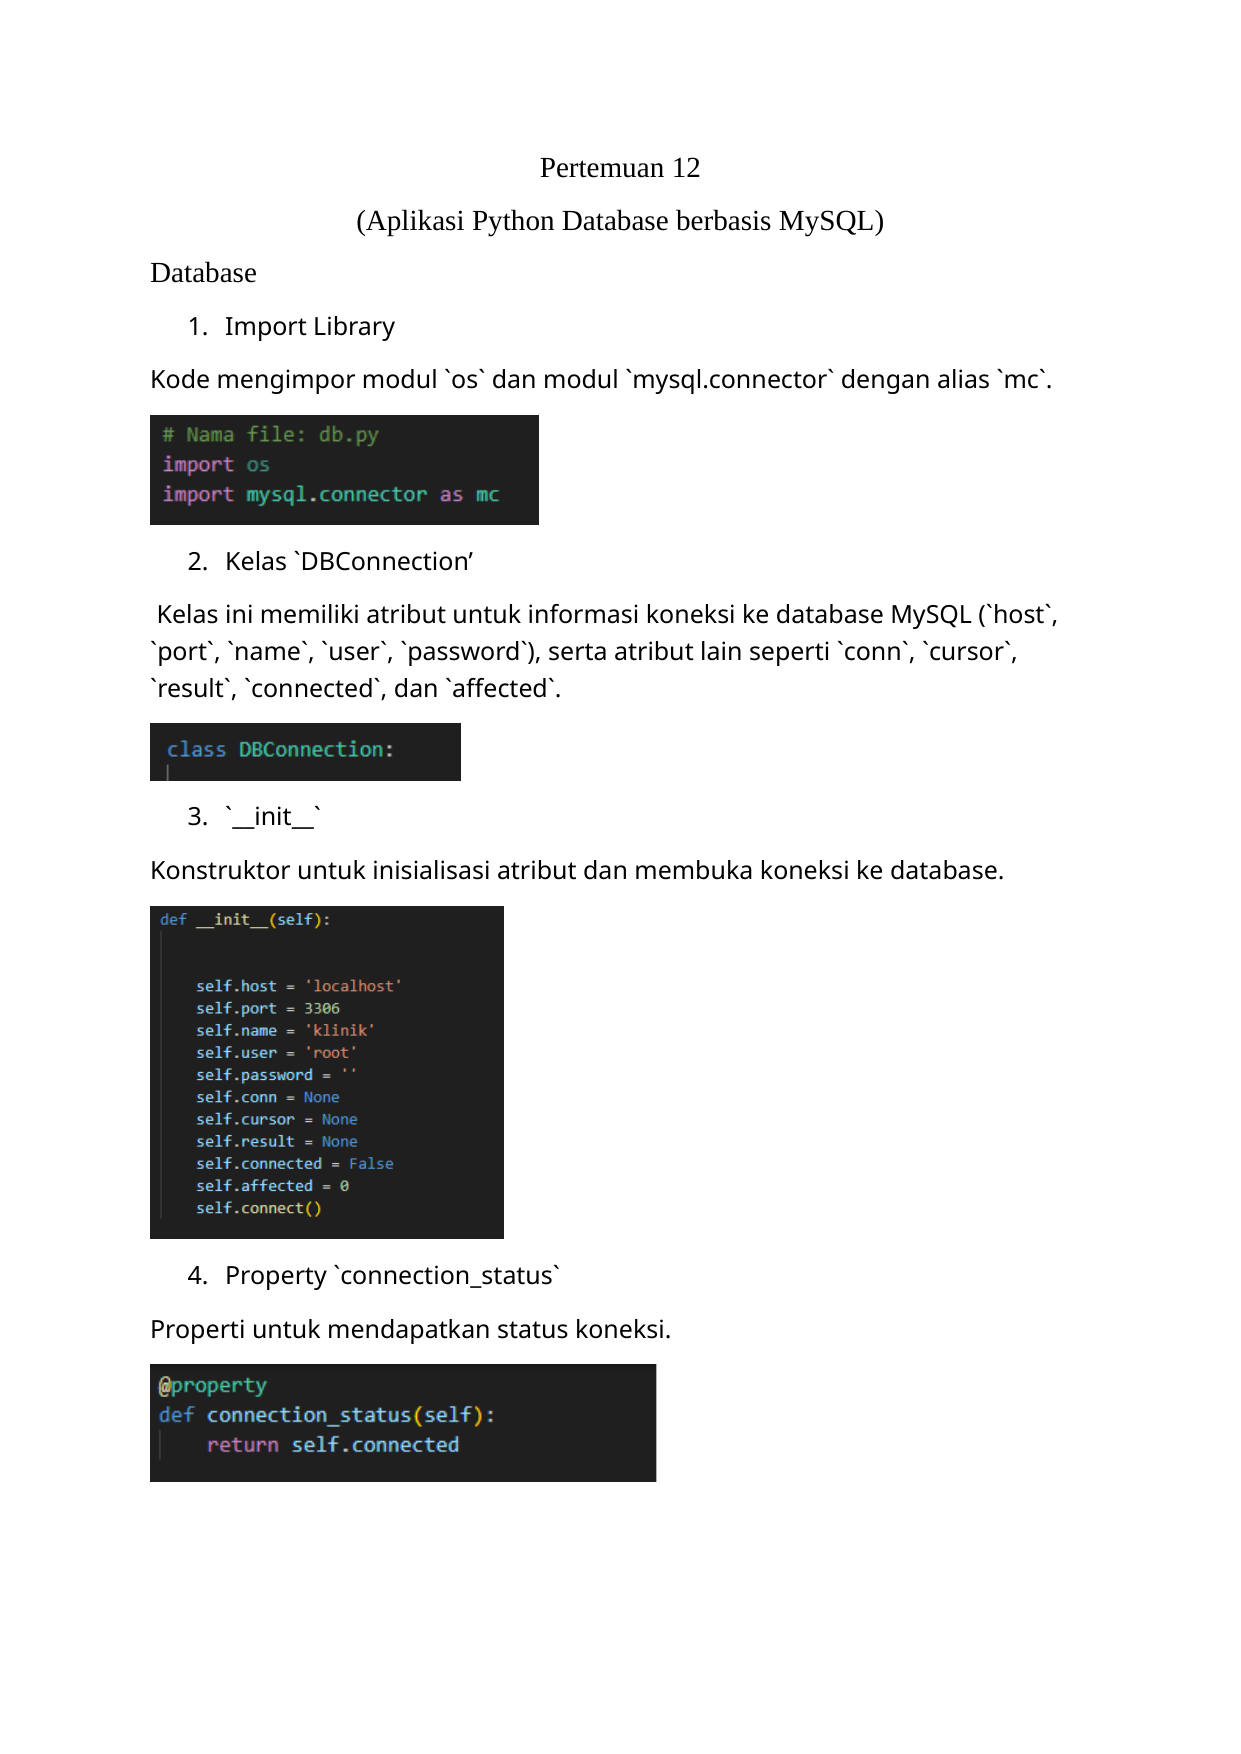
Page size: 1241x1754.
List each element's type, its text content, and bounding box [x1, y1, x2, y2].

list `__init__` [187, 799, 1090, 833]
text (Aplikasi Python Database berbasis MySQL) [150, 203, 1090, 236]
text Konstruktor untuk inisialisasi atribut dan membuka koneksi ke database. [150, 852, 1090, 887]
text Pertemuan 12 [150, 150, 1090, 183]
list Property `connection_status` [187, 1258, 1090, 1292]
list Import Library [187, 308, 1090, 342]
picture [150, 723, 461, 781]
text Kelas ini memiliki atribut untuk informasi koneksi ke database MySQL (`host`, `port`, `name`, `user`, `password`), serta atribut lain seperti `conn`, `cursor`, `result`, `connected`, dan `affected`. [150, 597, 1090, 704]
text Kode mengimpor modul `os` dan modul `mysql.connector` dengan alias `mc`. [150, 362, 1090, 396]
picture [150, 906, 504, 1239]
text Properti untuk mendapatkan status koneksi. [150, 1311, 1090, 1345]
picture [150, 415, 539, 525]
picture [150, 1364, 657, 1482]
list Kelas `DBConnection’ [187, 543, 1090, 578]
text Database [150, 256, 1090, 289]
